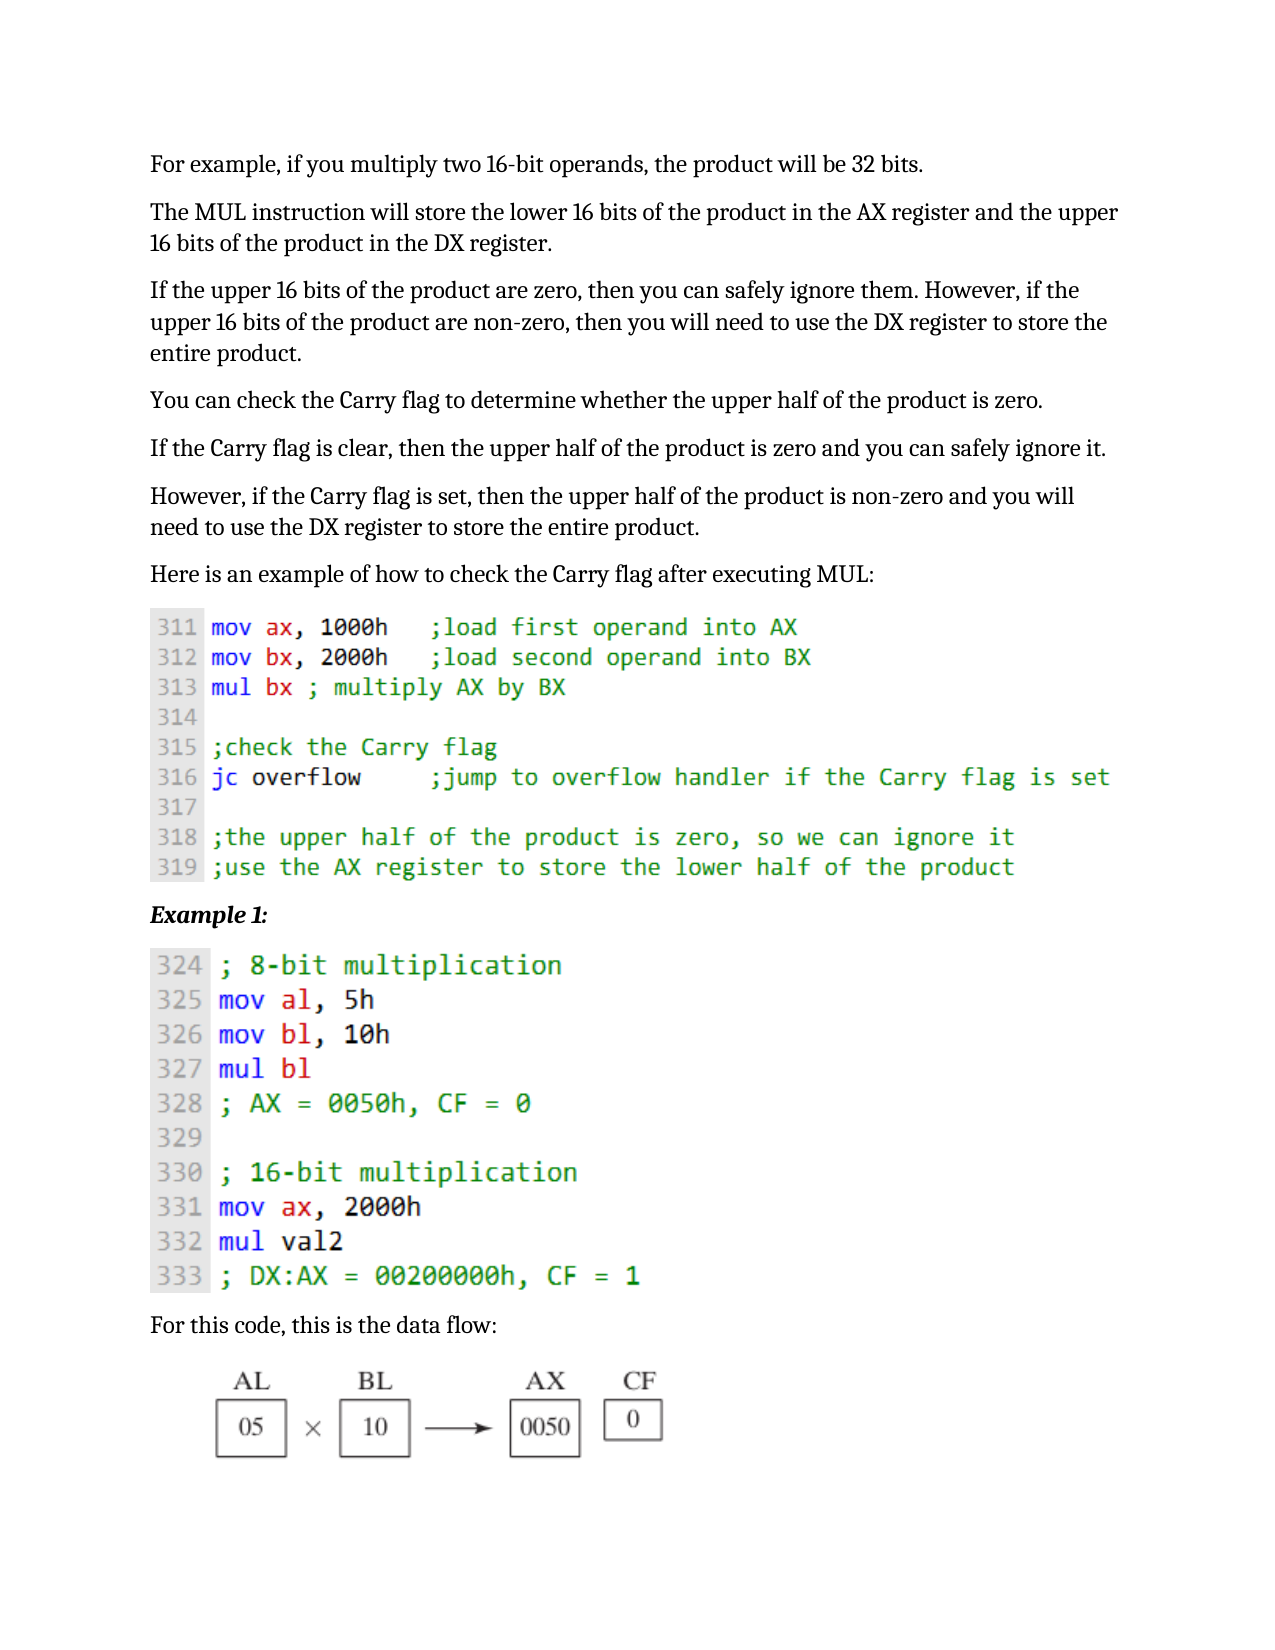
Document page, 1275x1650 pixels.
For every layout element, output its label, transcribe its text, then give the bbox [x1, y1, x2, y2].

text Example 1: [150, 901, 1125, 929]
text For example, if you multiply two 16-bit operands, the product will be 32 bits. [150, 150, 1125, 179]
text If the Carry flag is clear, then the upper half of the product is zero and you can safely ignore it. [150, 434, 1125, 463]
picture [150, 608, 1125, 882]
text You can check the Carry flag to determine whether the upper half of the product is zero. [150, 386, 1125, 415]
text If the upper 16 bits of the product are zero, then you can safely ignore them. However, if the upper 16 bits of the product are non-zero, then you will need to use the DX register to store the entire product. [150, 276, 1125, 367]
text However, if the Carry flag is set, then the upper half of the product is non-zero and you will need to use the DX register to store the entire product. [150, 482, 1125, 541]
text The MUL instruction will store the lower 16 bits of the product in the AX register and the upper 16 bits of the product in the DX register. [150, 198, 1125, 257]
picture [150, 1358, 729, 1483]
picture [150, 948, 752, 1293]
text For this code, this is the data flow: [150, 1311, 1125, 1340]
text Here is an example of how to check the Carry flag after executing MUL: [150, 560, 1125, 589]
